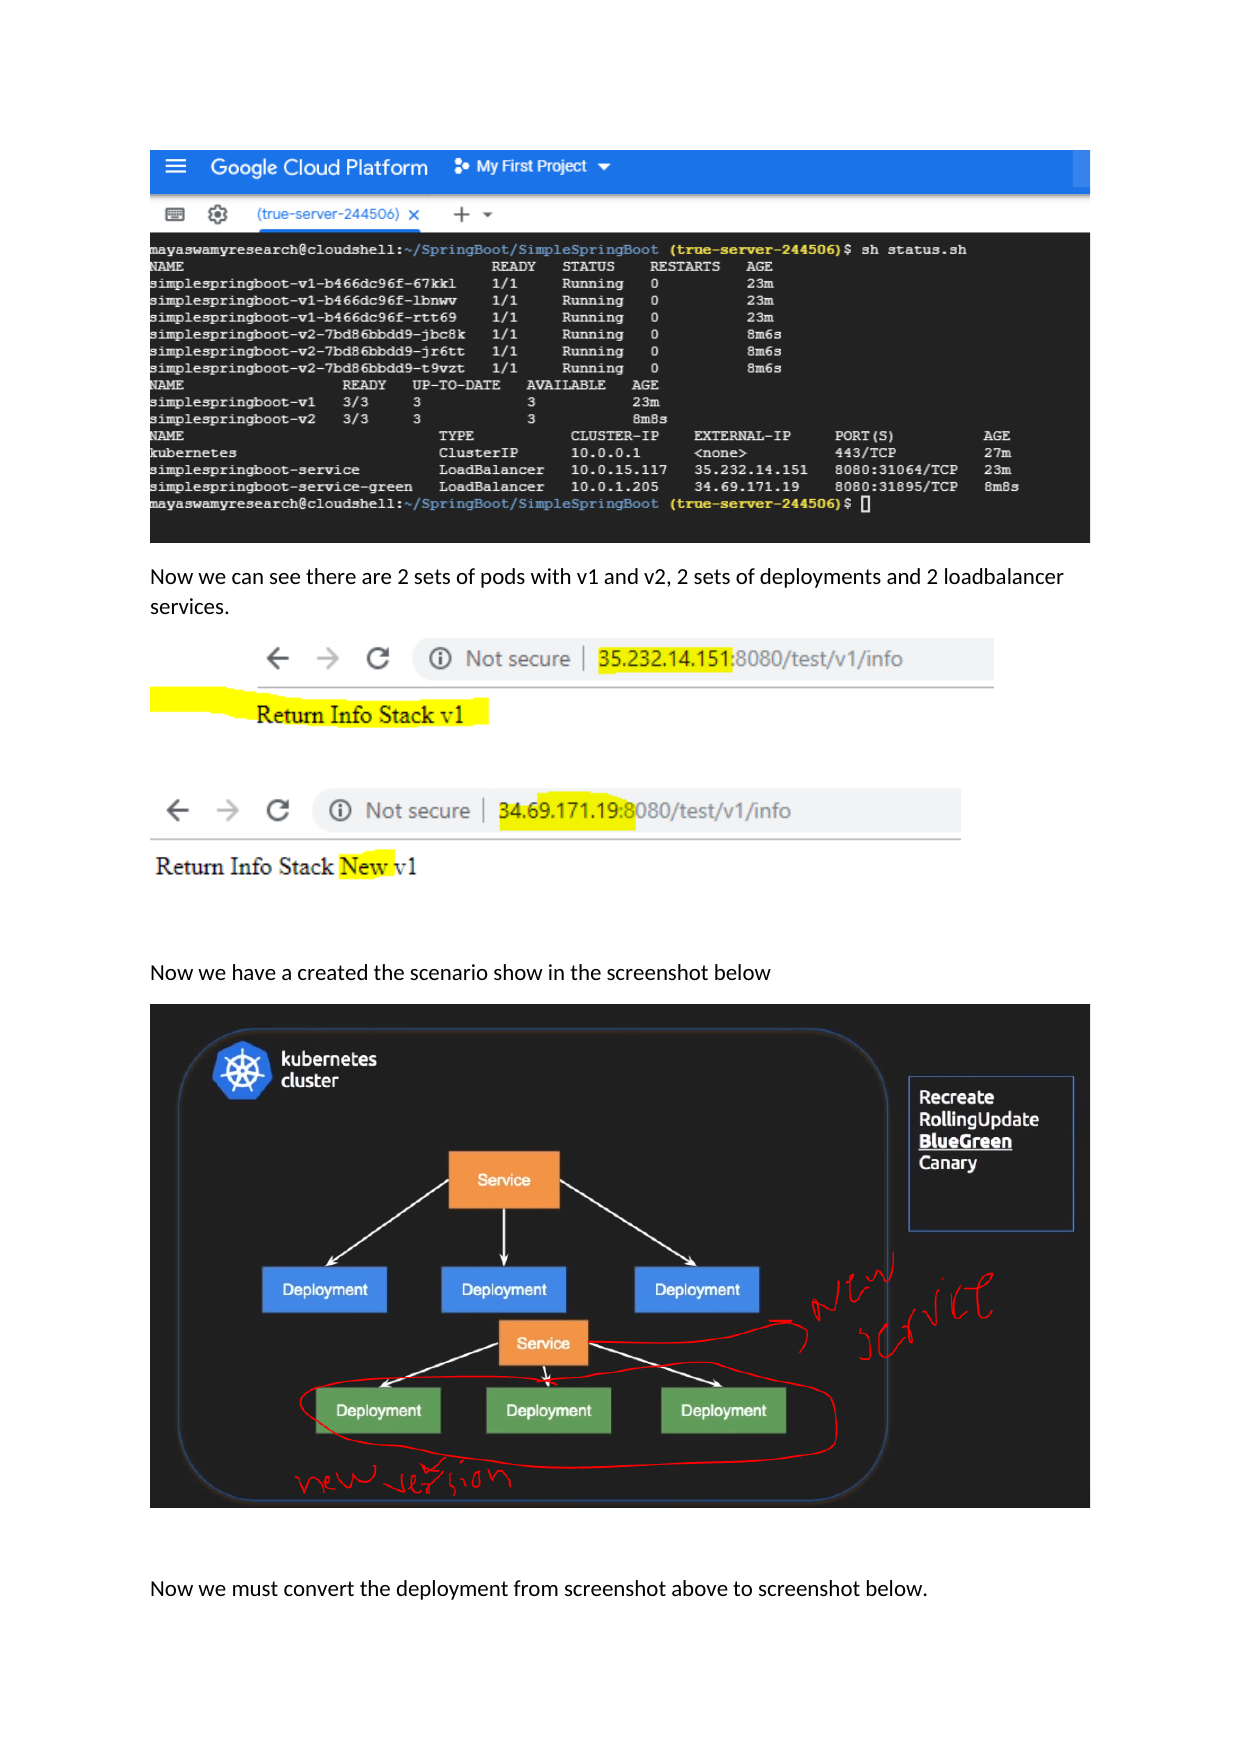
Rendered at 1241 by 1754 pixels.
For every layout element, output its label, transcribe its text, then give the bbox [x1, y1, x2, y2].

picture [150, 638, 994, 769]
picture [150, 787, 961, 939]
picture [150, 150, 1091, 543]
text Now we can see there are 2 sets of pods with v1 and v2, 2 sets of deployments and 2 loadbalancer services. [150, 562, 1090, 620]
text Now we must convert the deployment from screenshot above to screenshot below. [150, 1574, 1090, 1602]
text Now we have a created the scenario show in the screenshot below [150, 958, 1090, 986]
picture [150, 1004, 1091, 1508]
